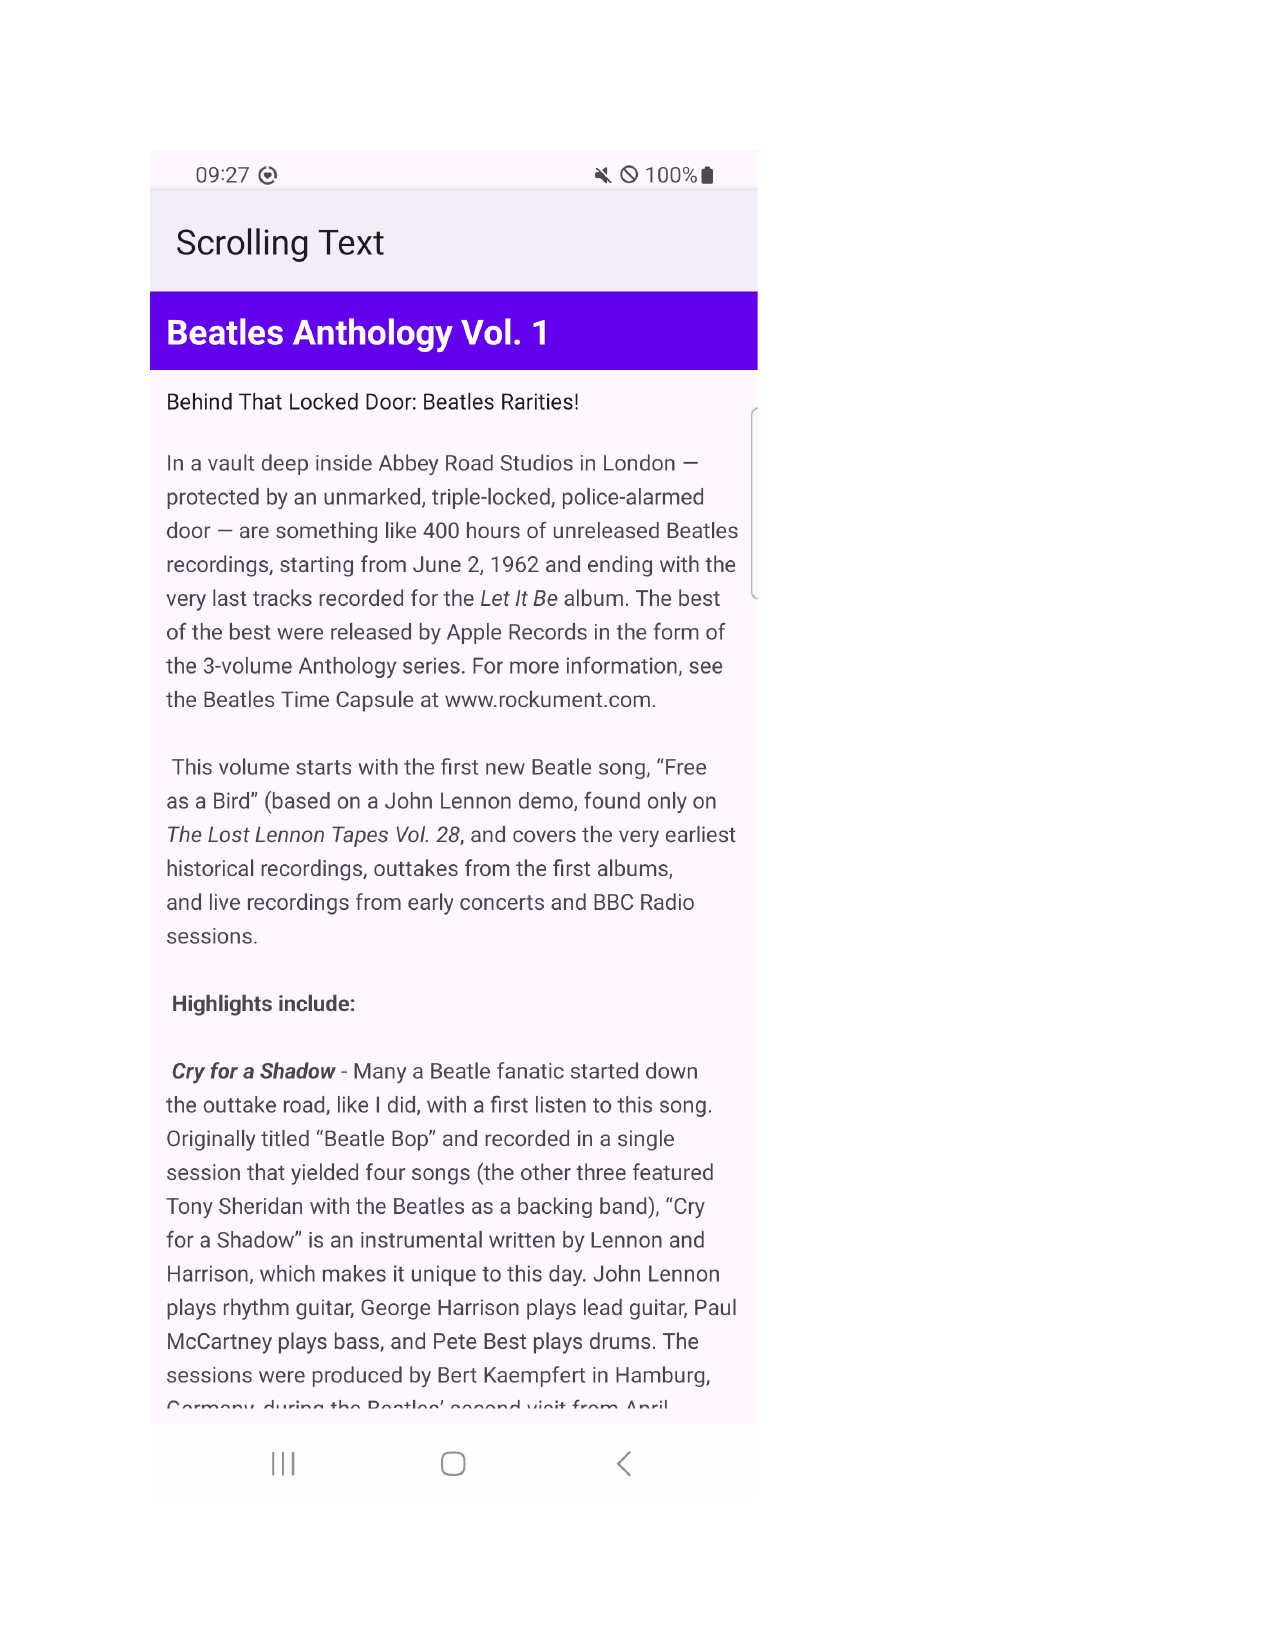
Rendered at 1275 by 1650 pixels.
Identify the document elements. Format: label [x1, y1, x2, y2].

picture [150, 150, 758, 1500]
